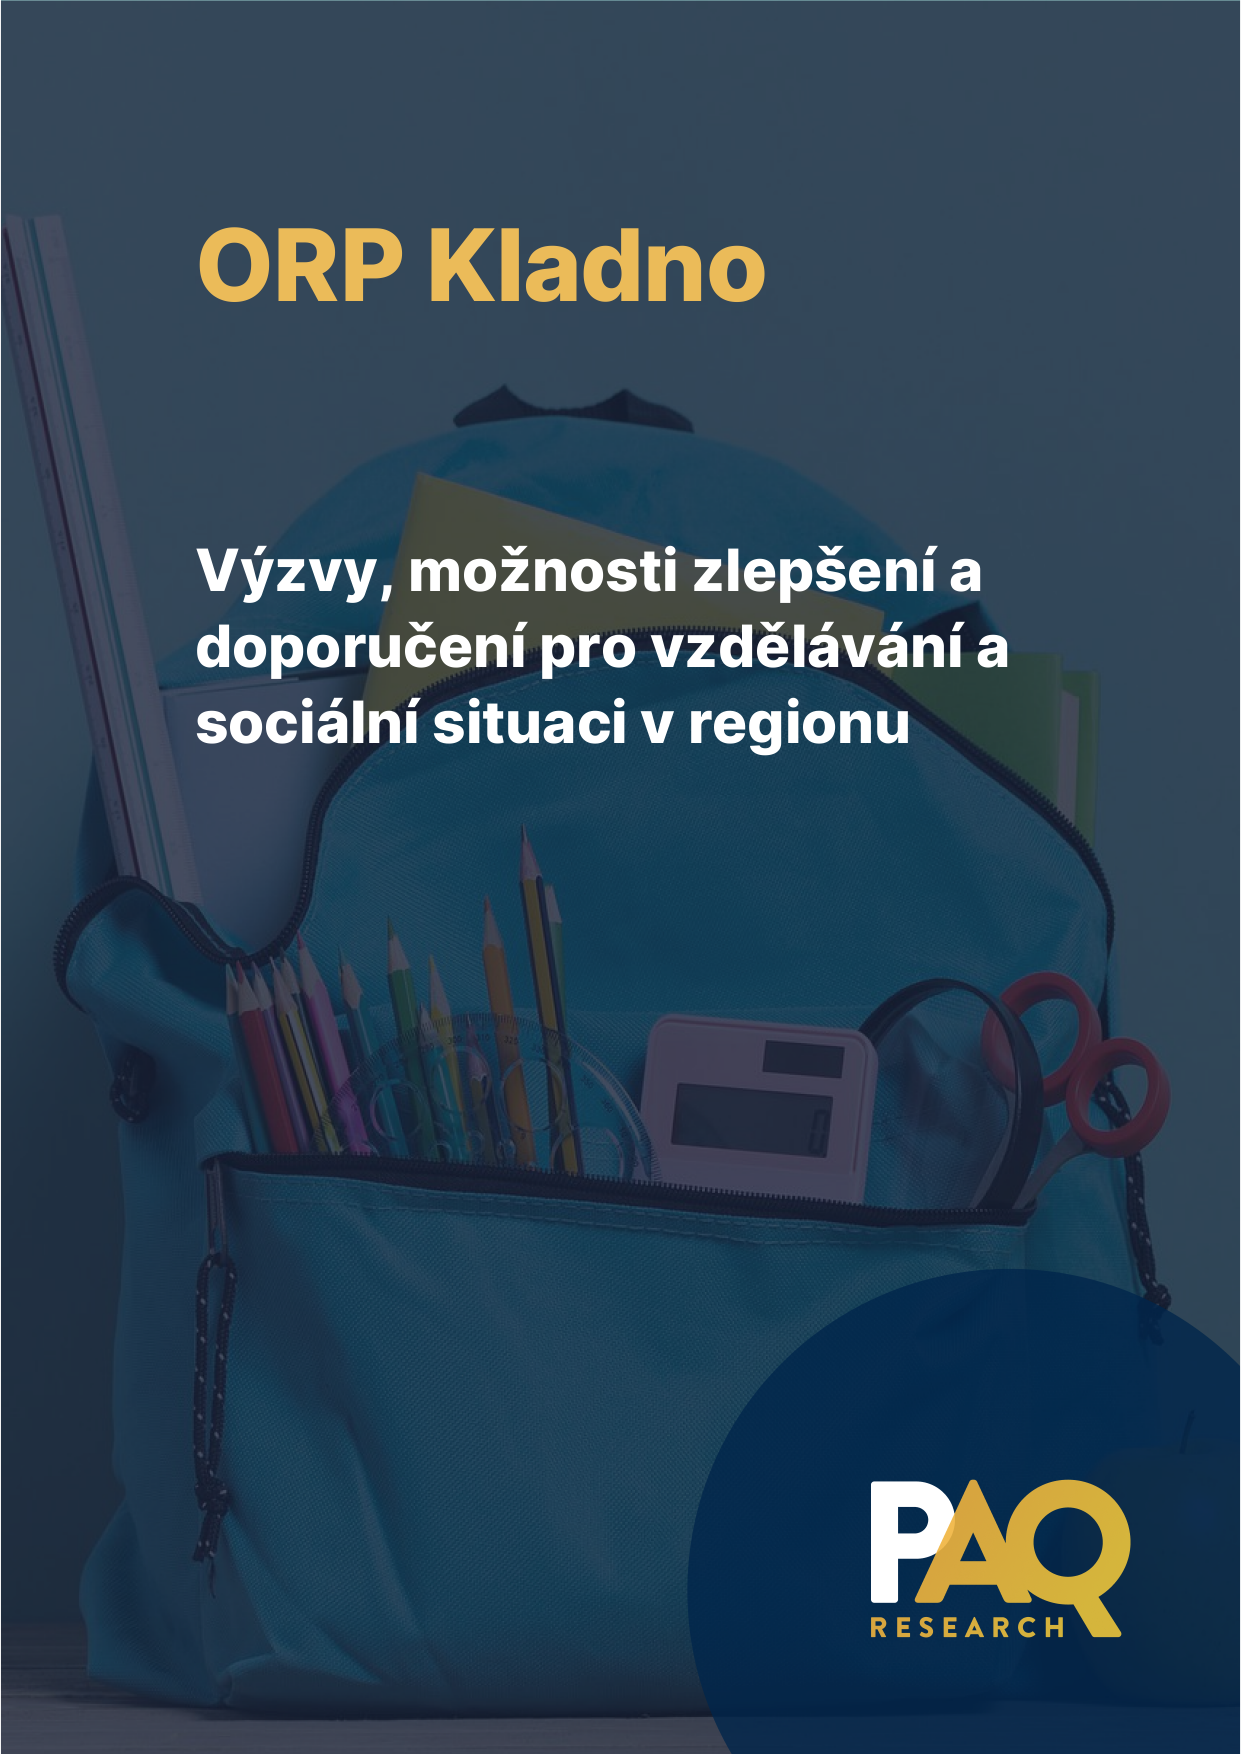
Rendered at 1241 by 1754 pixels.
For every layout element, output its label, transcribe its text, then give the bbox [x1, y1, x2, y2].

picture [0, 0, 1241, 1754]
text Výzvy, možnosti zlepšení a doporučení pro vzdělávání a sociální situaci v regionu [195, 534, 1045, 758]
text ORP Kladno [195, 205, 1045, 326]
